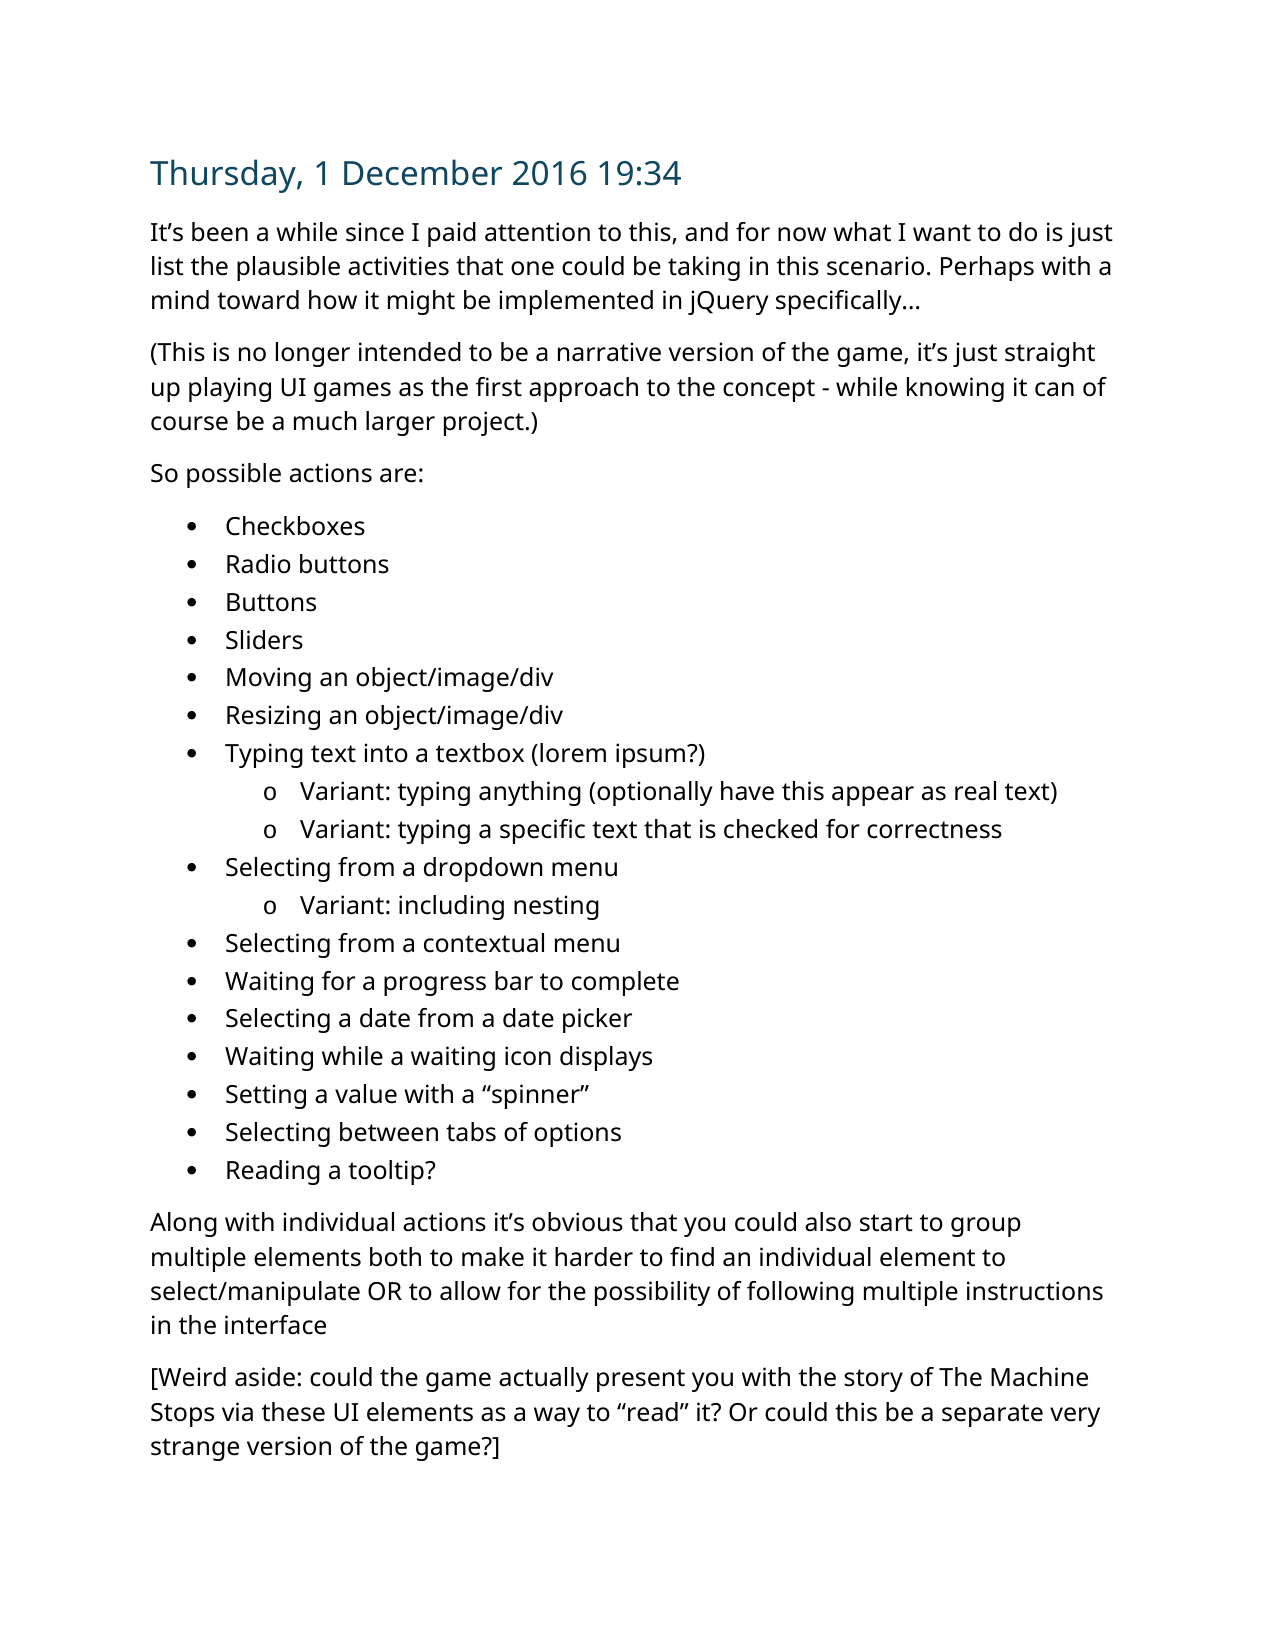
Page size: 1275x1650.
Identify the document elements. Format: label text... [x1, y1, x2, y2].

list Selecting from a contextual menu [187, 925, 1125, 959]
list Radio buttons [187, 547, 1125, 581]
list Sliders [187, 622, 1125, 656]
text (This is no longer intended to be a narrative version of the game, it’s just straight up playing UI games as the first approach to the concept - while knowing it can of course be a much larger project.) [150, 335, 1125, 437]
list Resizing an object/image/div [187, 698, 1125, 732]
list Selecting a date from a date picker [187, 1001, 1125, 1035]
list Checkboxes [187, 509, 1125, 543]
subtitle Thursday, 1 December 2016 19:34 [150, 150, 1125, 195]
list Selecting from a dropdown menu [187, 849, 1125, 884]
list Variant: typing a specific text that is checked for correctness [262, 812, 1125, 846]
text It’s been a while since I paid attention to this, and for now what I want to do is just list the plausible activities that one could be taking in this scenario. Perhaps with a mind toward how it might be implemented in jQuery specifically… [150, 214, 1125, 316]
text [Weird aside: could the game actually present you with the story of The Machine Stops via these UI elements as a way to “read” it? Or could this be a separate very strange version of the game?] [150, 1360, 1125, 1462]
list Waiting for a progress bar to complete [187, 963, 1125, 997]
list Waiting while a waiting icon displays [187, 1039, 1125, 1073]
list Variant: typing anything (optionally have this appear as real text) [262, 773, 1125, 808]
list Typing text into a textbox (lorem ipsum?) [187, 736, 1125, 770]
list Moving an object/image/div [187, 660, 1125, 694]
list Variant: including nesting [262, 887, 1125, 922]
list Selecting between tabs of options [187, 1114, 1125, 1148]
text Along with individual actions it’s obvious that you could also start to group multiple elements both to make it harder to find an individual element to select/manipulate OR to allow for the possibility of following multiple instructions in the interface [150, 1205, 1125, 1341]
text So possible actions are: [150, 456, 1125, 490]
list Setting a value with a “spinner” [187, 1077, 1125, 1111]
list Buttons [187, 584, 1125, 618]
list Reading a tooltip? [187, 1152, 1125, 1186]
